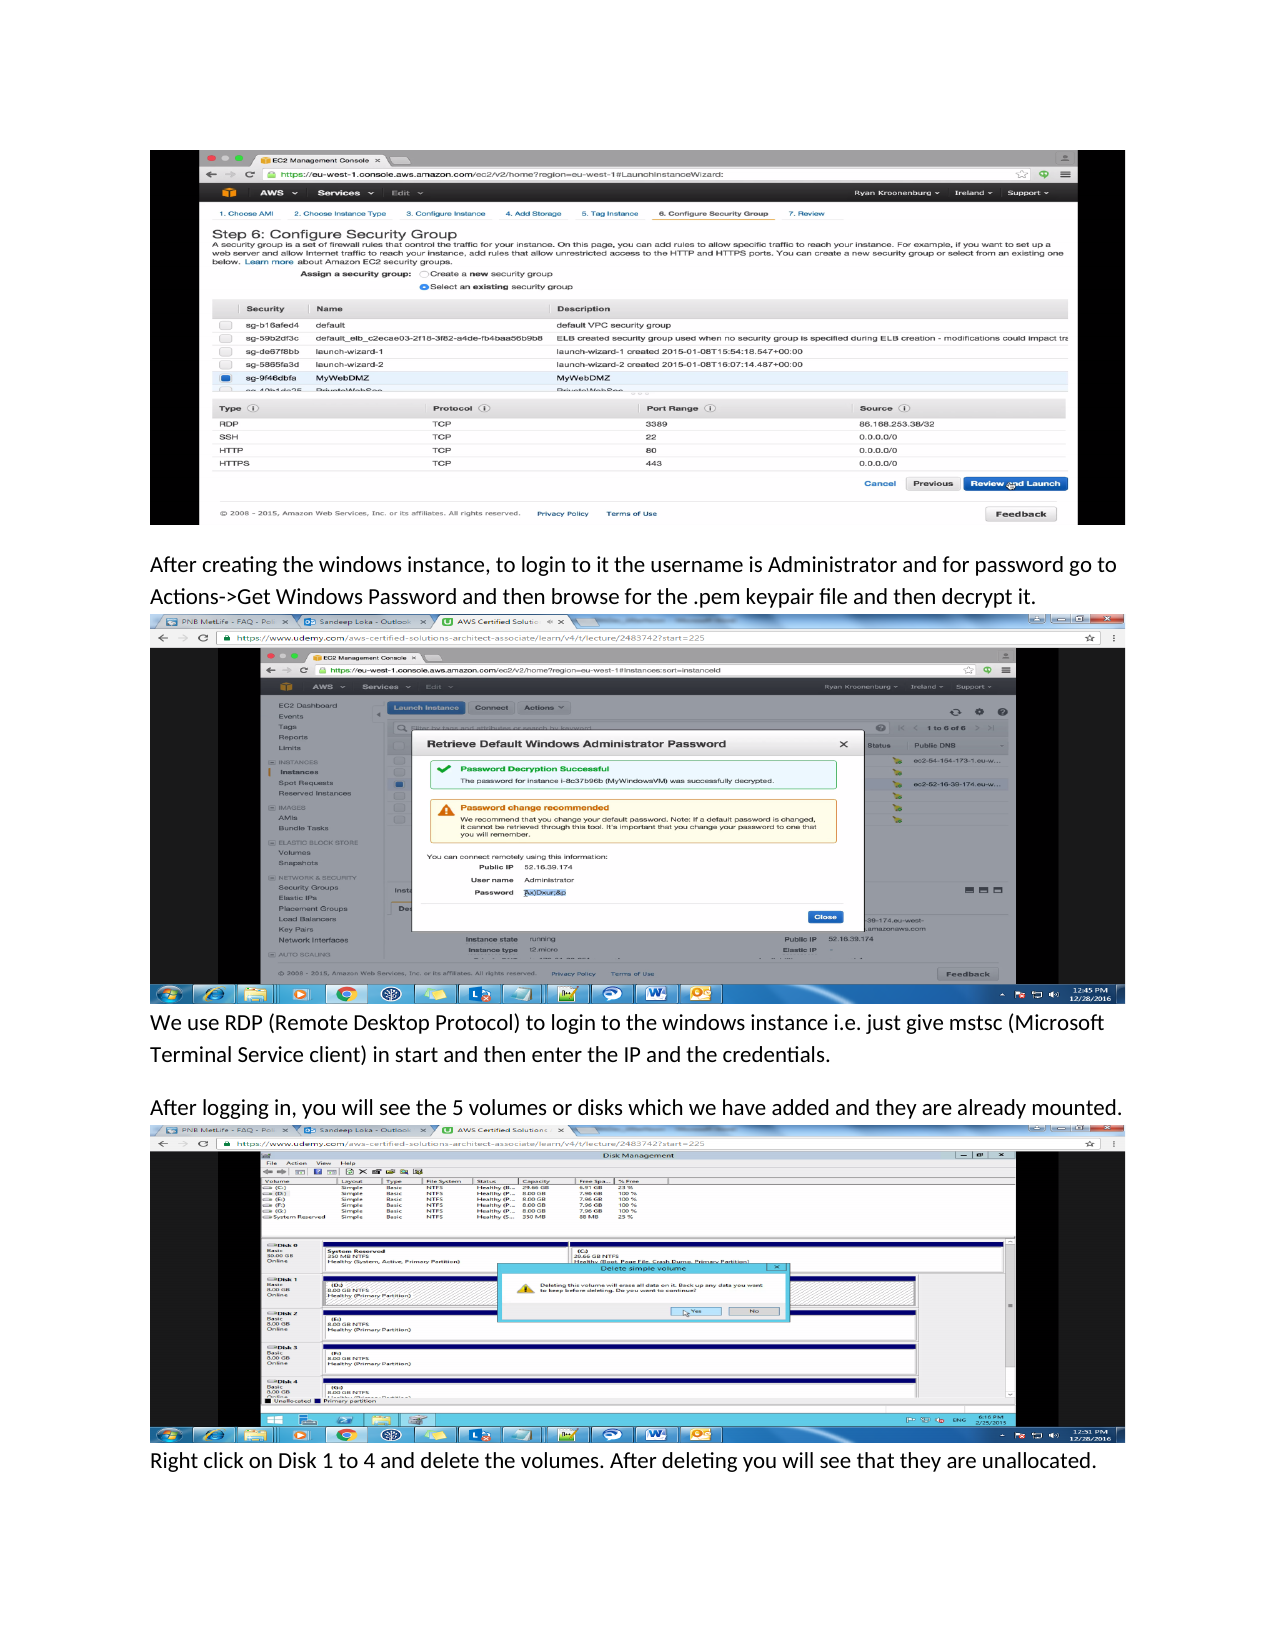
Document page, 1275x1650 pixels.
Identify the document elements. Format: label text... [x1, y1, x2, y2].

text After creating the windows instance, to login to it the username is Administrator and for password go to Actions->Get Windows Password and then browse for the .pem keypair file and then decrypt it. We use RDP (Remote Desktop Protocol) to login to the windows instance i.e. just give mstsc (Microsoft Terminal Service client) in start and then enter the IP and the credentials. [150, 1004, 1125, 1068]
picture [150, 150, 1125, 525]
picture [150, 614, 1125, 1004]
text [150, 1443, 1125, 1474]
picture [150, 1125, 1125, 1443]
text After creating the windows instance, to login to it the username is Administrator and for password go to Actions->Get Windows Password and then browse for the .pem keypair file and then decrypt it. We use RDP (Remote Desktop Protocol) to login to the windows instance i.e. just give mstsc (Microsoft Terminal Service client) in start and then enter the IP and the credentials. [150, 550, 1125, 614]
